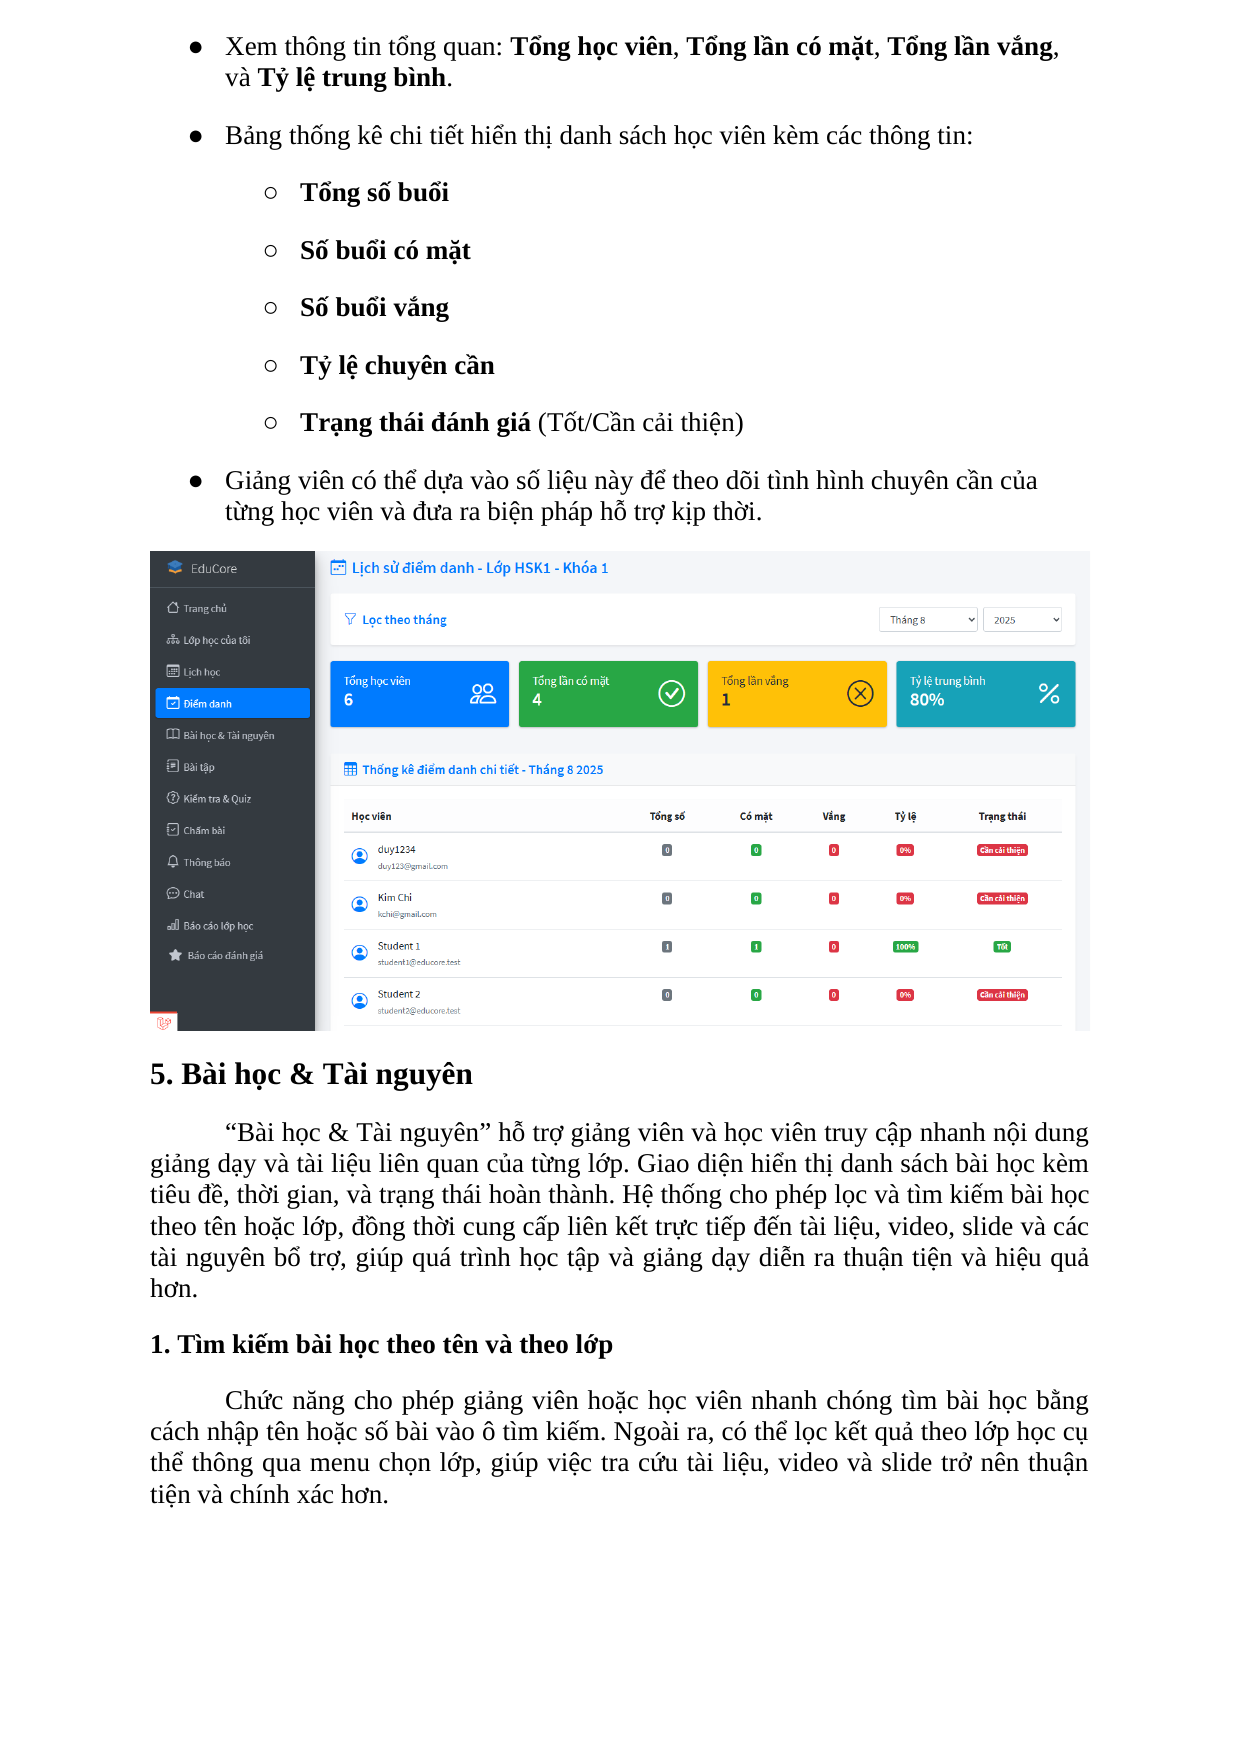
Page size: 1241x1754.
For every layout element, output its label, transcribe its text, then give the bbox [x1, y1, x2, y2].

list Giảng viên có thể dựa vào số liệu này để theo dõi tình hình chuyên cần của từng học viên và đưa ra biện pháp hỗ trợ kịp thời. [187, 464, 1090, 526]
text Chức năng cho phép giảng viên hoặc học viên nhanh chóng tìm bài học bằng cách nhập tên hoặc số bài vào ô tìm kiếm. Ngoài ra, có thể lọc kết quả theo lớp học cụ thể thông qua menu chọn lớp, giúp việc tra cứu tài liệu, video và slide trở nên thuận tiện và chính xác hơn. [150, 1384, 1090, 1509]
subtitle 5. Bài học & Tài nguyên [150, 1055, 1090, 1091]
list Tỷ lệ chuyên cần [262, 349, 1090, 406]
subtitle 1. Tìm kiếm bài học theo tên và theo lớp [150, 1328, 1090, 1359]
list Số buổi vắng [262, 291, 1090, 349]
list Trạng thái đánh giá (Tốt/Cần cải thiện) [262, 406, 1090, 464]
text “Bài học & Tài nguyên” hỗ trợ giảng viên và học viên truy cập nhanh nội dung giảng dạy và tài liệu liên quan của từng lớp. Giao diện hiển thị danh sách bài học kèm tiêu đề, thời gian, và trạng thái hoàn thành. Hệ thống cho phép lọc và tìm kiếm bài học theo tên hoặc lớp, đồng thời cung cấp liên kết trực tiếp đến tài liệu, video, slide và các tài nguyên bổ trợ, giúp quá trình học tập và giảng dạy diễn ra thuận tiện và hiệu quả hơn. [150, 1116, 1090, 1303]
picture [150, 551, 1091, 1031]
list Số buổi có mặt [262, 234, 1090, 291]
list Tổng số buổi [262, 176, 1090, 234]
list Xem thông tin tổng quan: Tổng học viên, Tổng lần có mặt, Tổng lần vắng, và Tỷ lệ trung bình. [187, 30, 1090, 119]
list Bảng thống kê chi tiết hiển thị danh sách học viên kèm các thông tin: [187, 119, 1090, 176]
